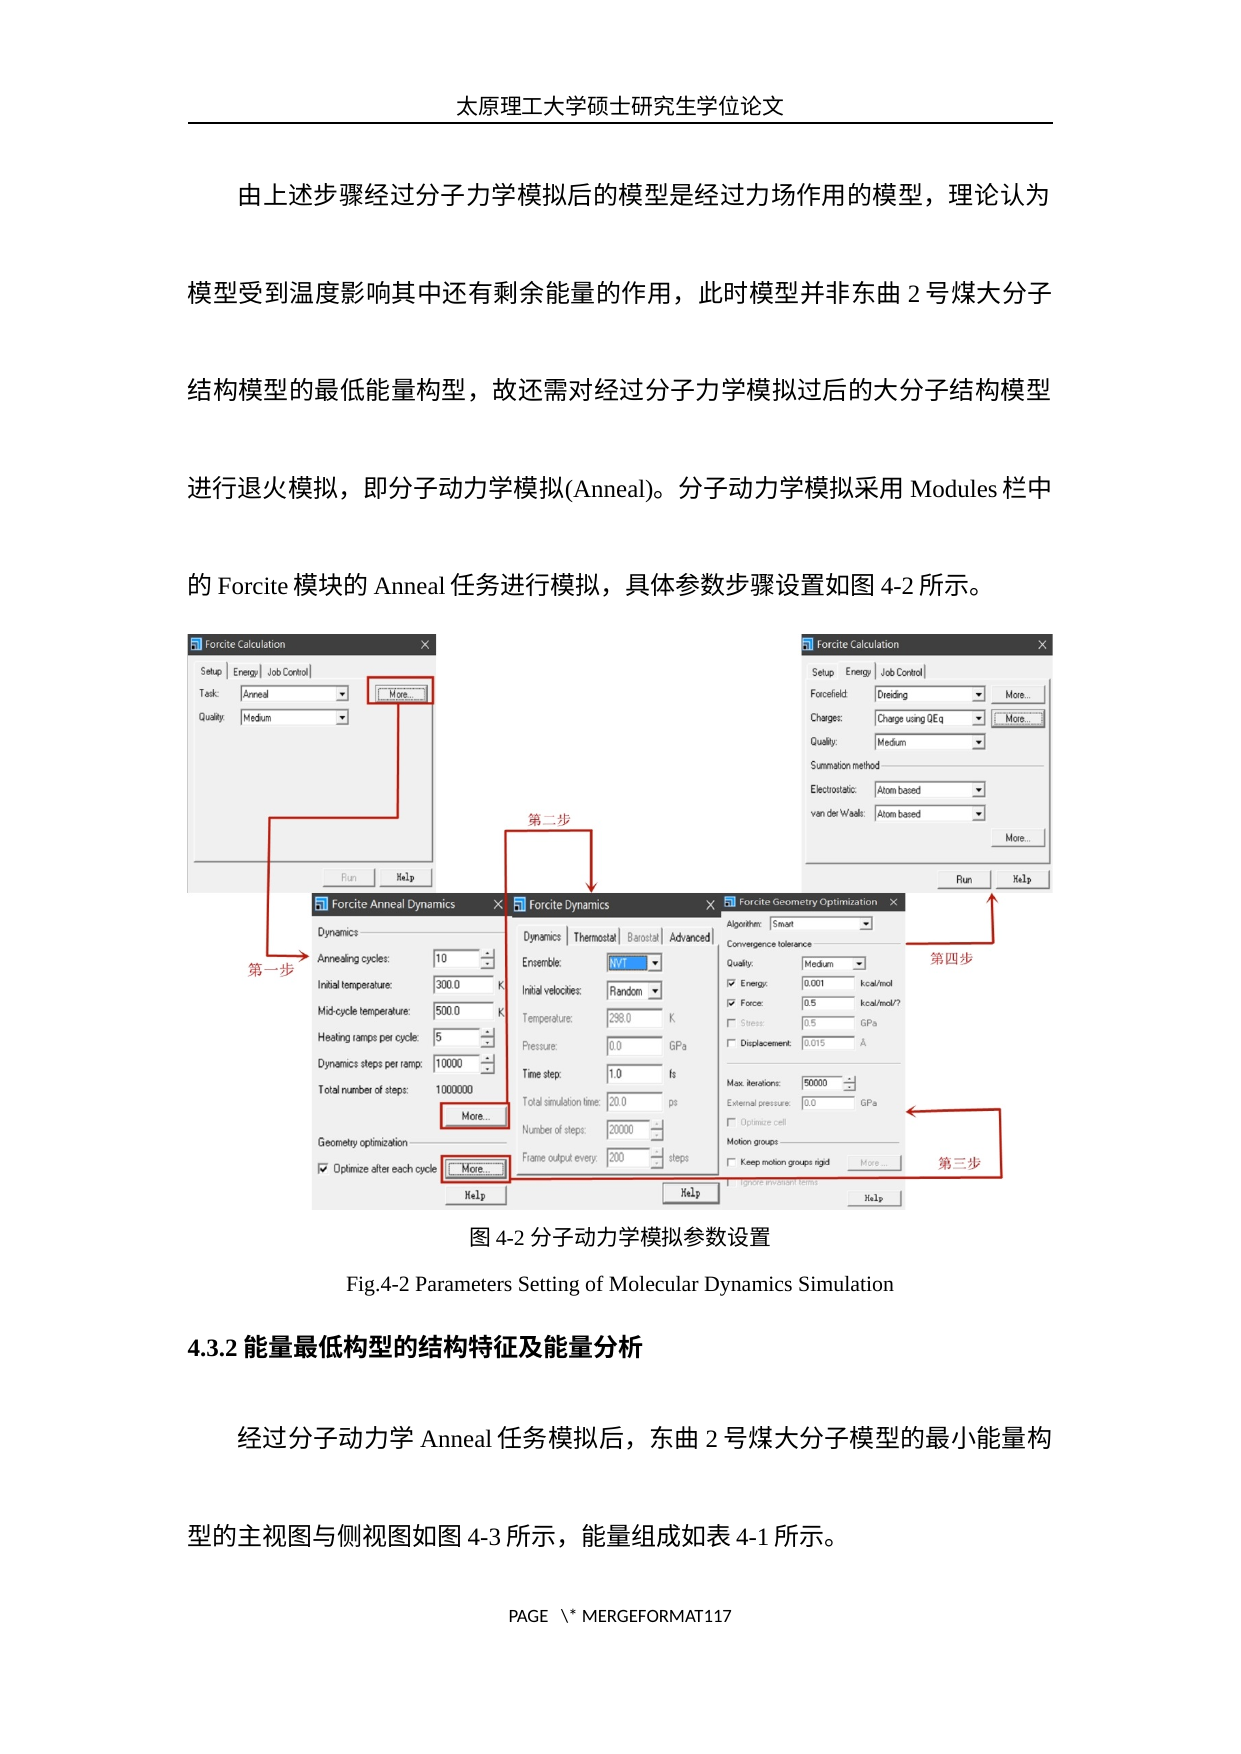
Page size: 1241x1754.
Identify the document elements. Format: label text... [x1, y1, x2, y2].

text 4.3.2 能量最低构型的结构特征及能量分析 [187, 1313, 1053, 1378]
text 经过分子动力学Anneal任务模拟后，东曲2号煤大分子模型的最小能量构型的主视图与侧视图如图4-3所示，能量组成如表4-1所示。 [187, 1404, 1053, 1567]
text Fig.4-2 Parameters Setting of Molecular Dynamics Simulation [187, 1268, 1053, 1300]
text 由上述步骤经过分子力学模拟后的模型是经过力场作用的模型，理论认为模型受到温度影响其中还有剩余能量的作用，此时模型并非东曲2号煤大分子结构模型的最低能量构型，故还需对经过分子力学模拟过后的大分子结构模型进行退火模拟，即分子动力学模拟(Anneal)。分子动力学模拟采用Modules栏中的Forcite模块的Anneal任务进行模拟，具体参数步骤设置如图4-2所示。 [187, 161, 1053, 616]
picture [187, 634, 1053, 1210]
text 图4-2 分子动力学模拟参数设置 [187, 1219, 1053, 1252]
